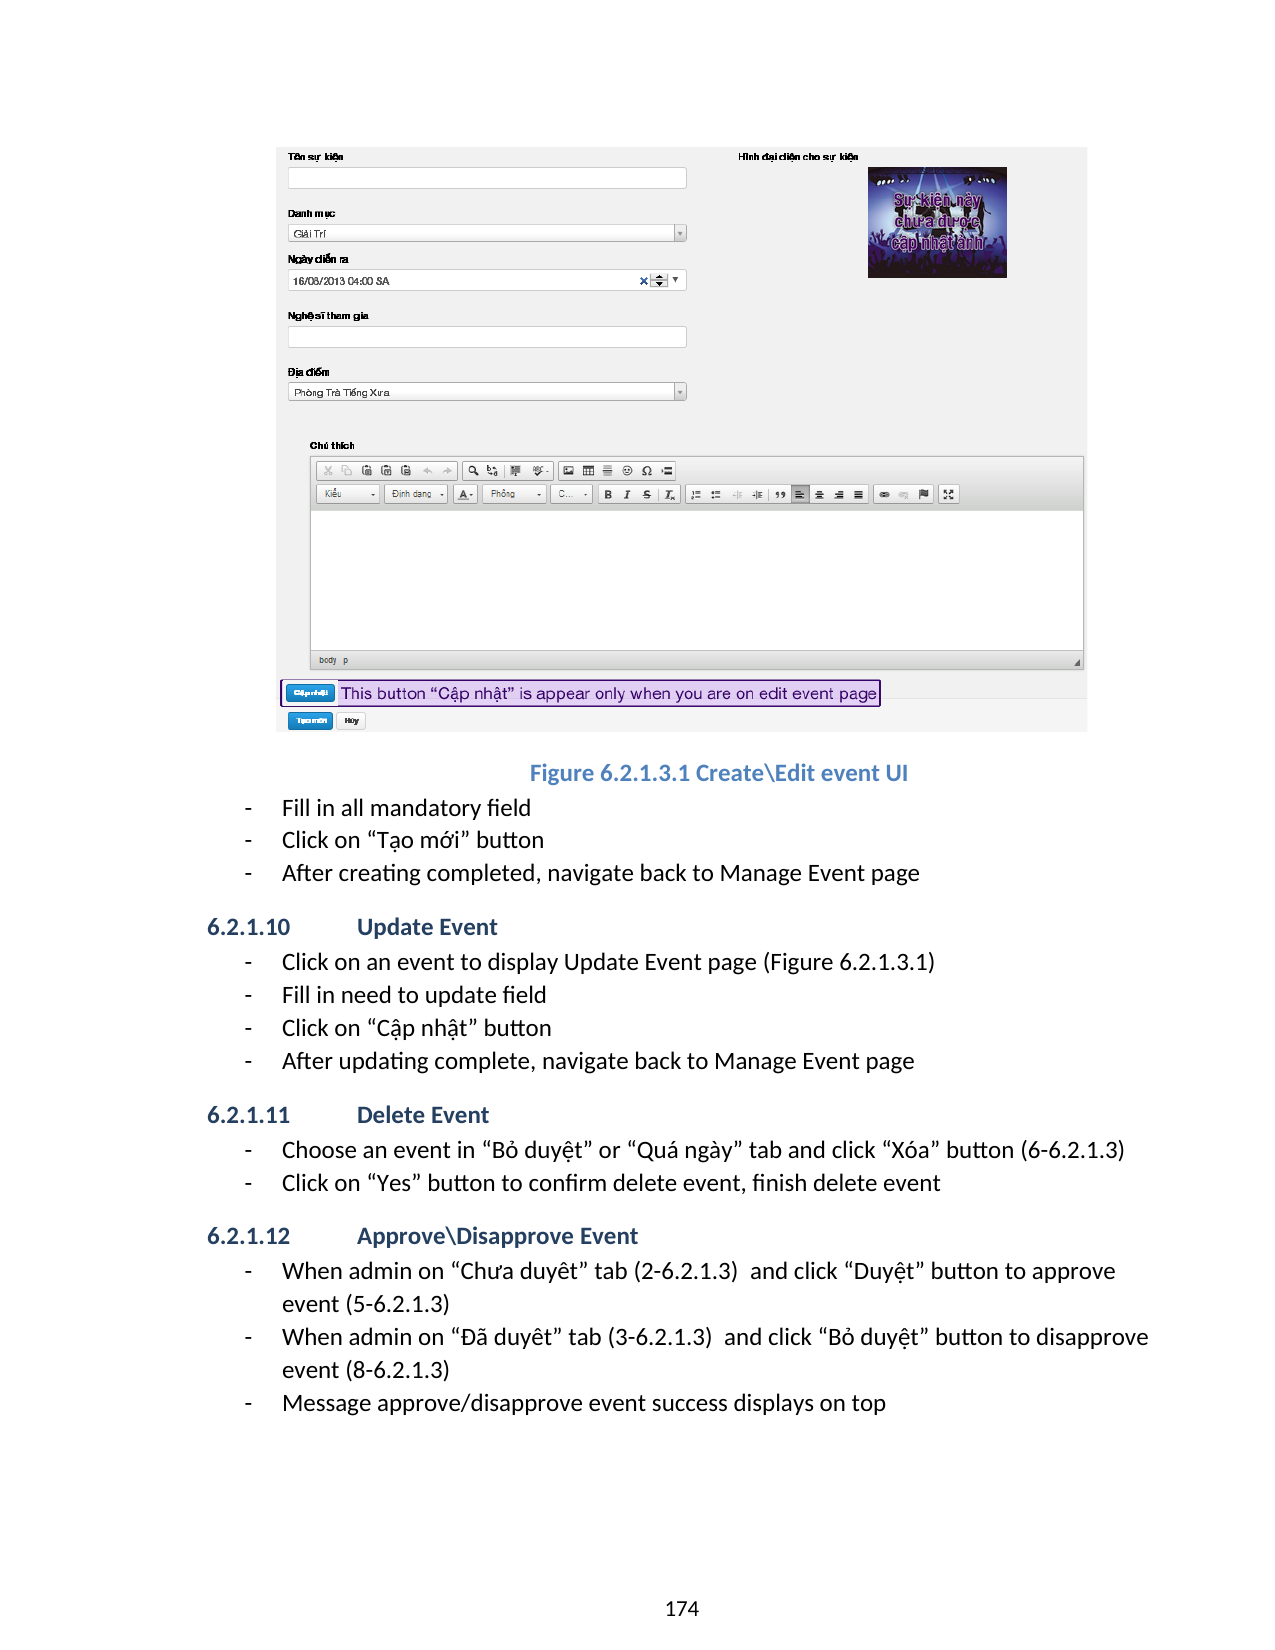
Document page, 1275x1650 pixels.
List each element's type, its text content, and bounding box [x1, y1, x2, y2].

subtitle 6.2.1.12 Approve\Disapprove Event [207, 1220, 1157, 1251]
list Click on “Cập nhật” button [244, 1012, 1157, 1043]
list Figure 6.2.1.3.1 Create\Edit event UI [282, 757, 1157, 787]
list When admin on “Đã duyêt” tab (3-6.2.1.3) and click “Bỏ duyệt” button to disapprove event (8-6.2.1.3) [244, 1321, 1157, 1385]
list Click on “Tạo mới” button [244, 824, 1157, 855]
list Message approve/disapprove event success displays on top [244, 1387, 1157, 1418]
list Click on “Yes” button to confirm delete event, finish delete event [244, 1167, 1157, 1197]
list Fill in need to update field [244, 979, 1157, 1010]
list After creating completed, navigate back to Manage Event page [244, 857, 1157, 888]
list Click on an event to display Update Event page (Figure 6.2.1.3.1) [244, 946, 1157, 977]
list When admin on “Chưa duyêt” tab (2-6.2.1.3) and click “Duyệt” button to approve event (5-6.2.1.3) [244, 1255, 1157, 1319]
list Choose an event in “Bỏ duyệt” or “Quá ngày” tab and click “Xóa” button (6-6.2.1.3) [244, 1134, 1157, 1164]
subtitle 6.2.1.11 Delete Event [207, 1099, 1157, 1129]
subtitle 6.2.1.10 Update Event [207, 911, 1157, 942]
list Fill in all mandatory field [244, 792, 1157, 822]
picture [276, 147, 1088, 732]
list After updating complete, navigate back to Manage Event page [244, 1045, 1157, 1076]
